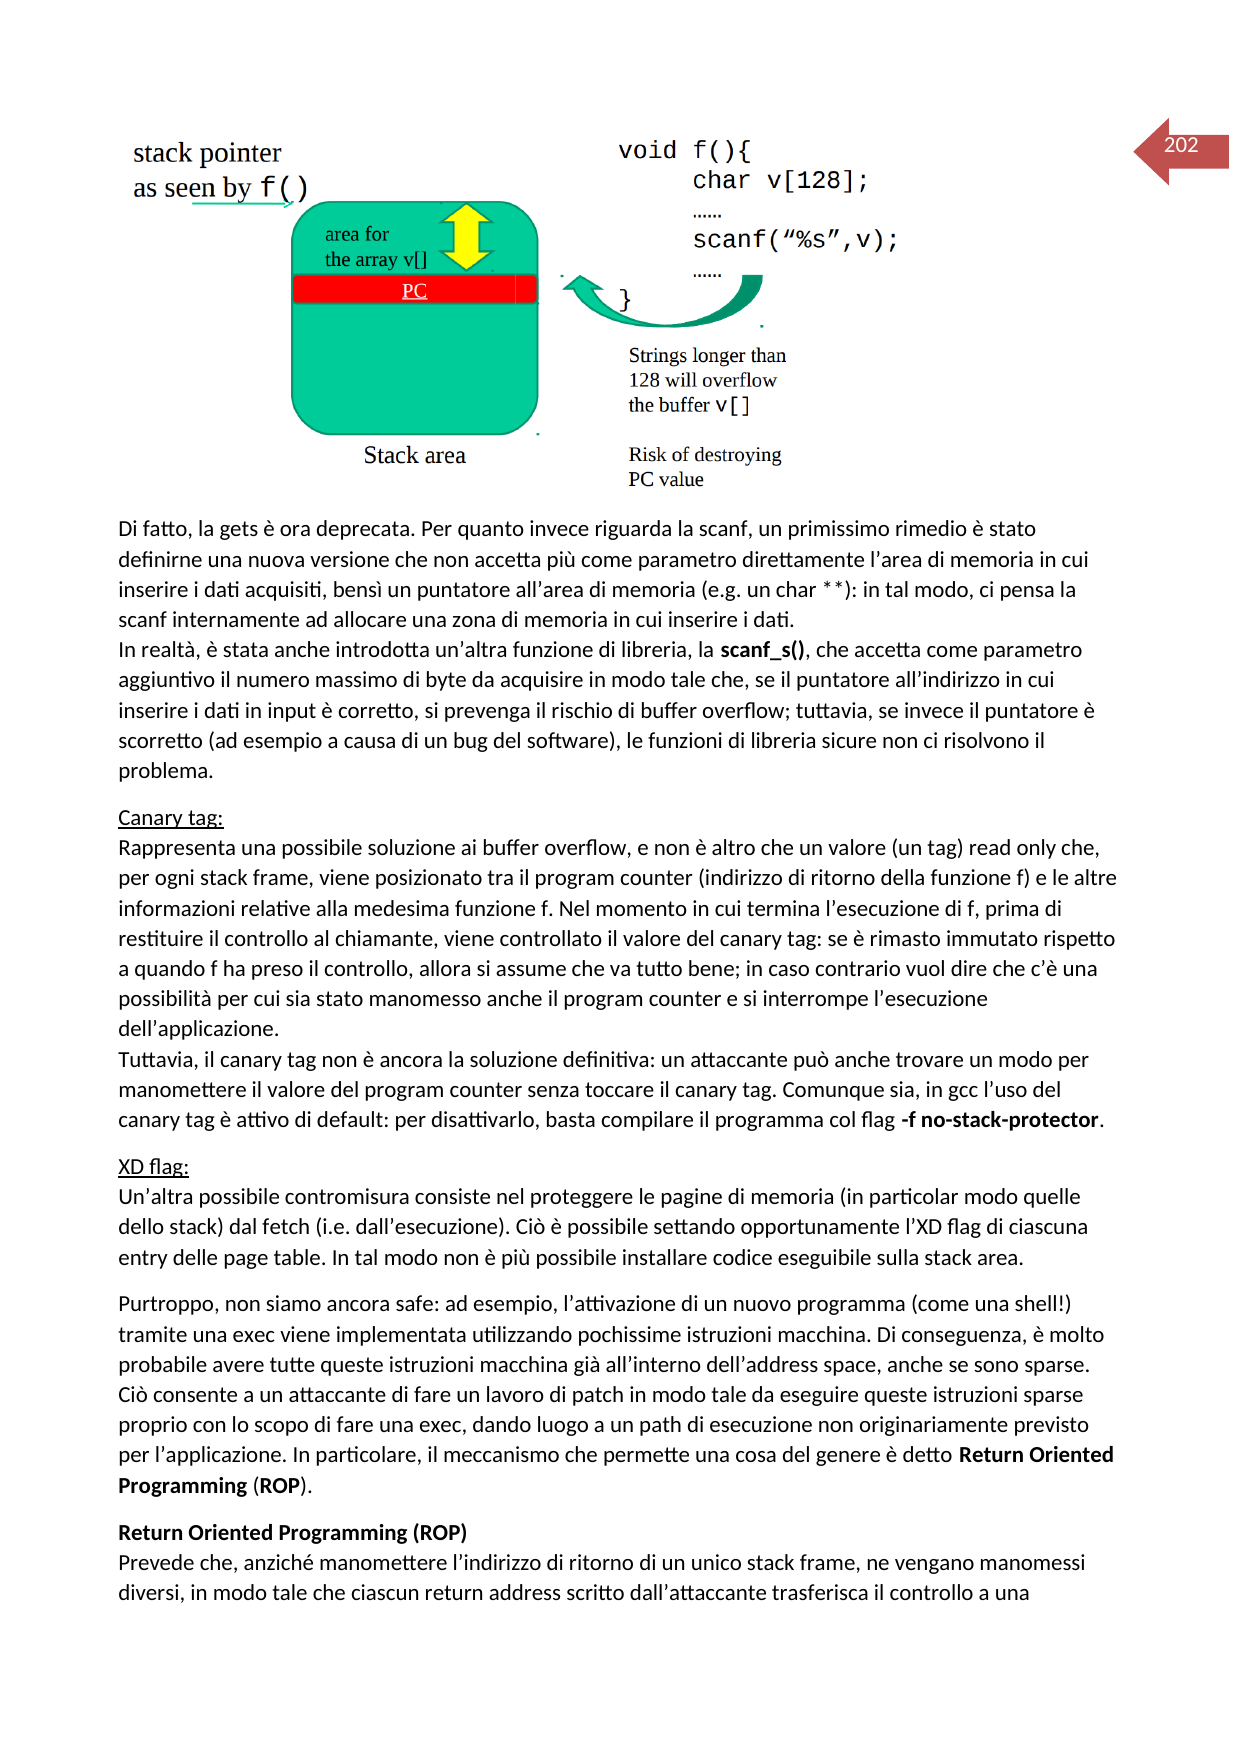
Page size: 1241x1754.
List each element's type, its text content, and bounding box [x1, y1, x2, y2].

text Canary tag: Rappresenta una possibile soluzione ai buffer overflow, e non è altro che un valore (un tag) read only che, per ogni stack frame, viene posizionato tra il program counter (indirizzo di ritorno della funzione f) e le altre informazioni relative alla medesima funzione f. Nel momento in cui termina l’esecuzione di f, prima di restituire il controllo al chiamante, viene controllato il valore del canary tag: se è rimasto immutato rispetto a quando f ha preso il controllo, allora si assume che va tutto bene; in caso contrario vuol dire che c’è una possibilità per cui sia stato manomesso anche il program counter e si interrompe l’esecuzione dell’applicazione. Tuttavia, il canary tag non è ancora la soluzione definitiva: un attaccante può anche trovare un modo per manomettere il valore del program counter senza toccare il canary tag. Comunque sia, in gcc l’uso del canary tag è attivo di default: per disattivarlo, basta compilare il programma col flag -f no-stack-protector. [118, 803, 1122, 1133]
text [118, 1518, 1122, 1606]
text Purtroppo, non siamo ancora safe: ad esempio, l’attivazione di un nuovo programma (come una shell!) tramite una exec viene implementata utilizzando pochissime istruzioni macchina. Di conseguenza, è molto probabile avere tutte queste istruzioni macchina già all’interno dell’address space, anche se sono sparse. Ciò consente a un attaccante di fare un lavoro di patch in modo tale da eseguire queste istruzioni sparse proprio con lo scopo di fare una exec, dando luogo a un path di esecuzione non originariamente previsto per l’applicazione. In particolare, il meccanismo che permette una cosa del genere è detto Return Oriented Programming (ROP). [118, 1289, 1122, 1499]
picture [118, 118, 904, 496]
text XD flag: Un’altra possibile contromisura consiste nel proteggere le pagine di memoria (in particolar modo quelle dello stack) dal fetch (i.e. dall’esecuzione). Ciò è possibile settando opportunamente l’XD flag di ciascuna entry delle page table. In tal modo non è più possibile installare codice eseguibile sulla stack area. [118, 1152, 1122, 1271]
text Di fatto, la gets è ora deprecata. Per quanto invece riguarda la scanf, un primissimo rimedio è stato definirne una nuova versione che non accetta più come parametro direttamente l’area di memoria in cui inserire i dati acquisiti, bensì un puntatore all’area di memoria (e.g. un char **): in tal modo, ci pensa la scanf internamente ad allocare una zona di memoria in cui inserire i dati. In realtà, è stata anche introdotta un’altra funzione di libreria, la scanf_s(), che accetta come parametro aggiuntivo il numero massimo di byte da acquisire in modo tale che, se il puntatore all’indirizzo in cui inserire i dati in input è corretto, si prevenga il rischio di buffer overflow; tuttavia, se invece il puntatore è scorretto (ad esempio a causa di un bug del software), le funzioni di libreria sicure non ci risolvono il problema. [118, 514, 1122, 784]
